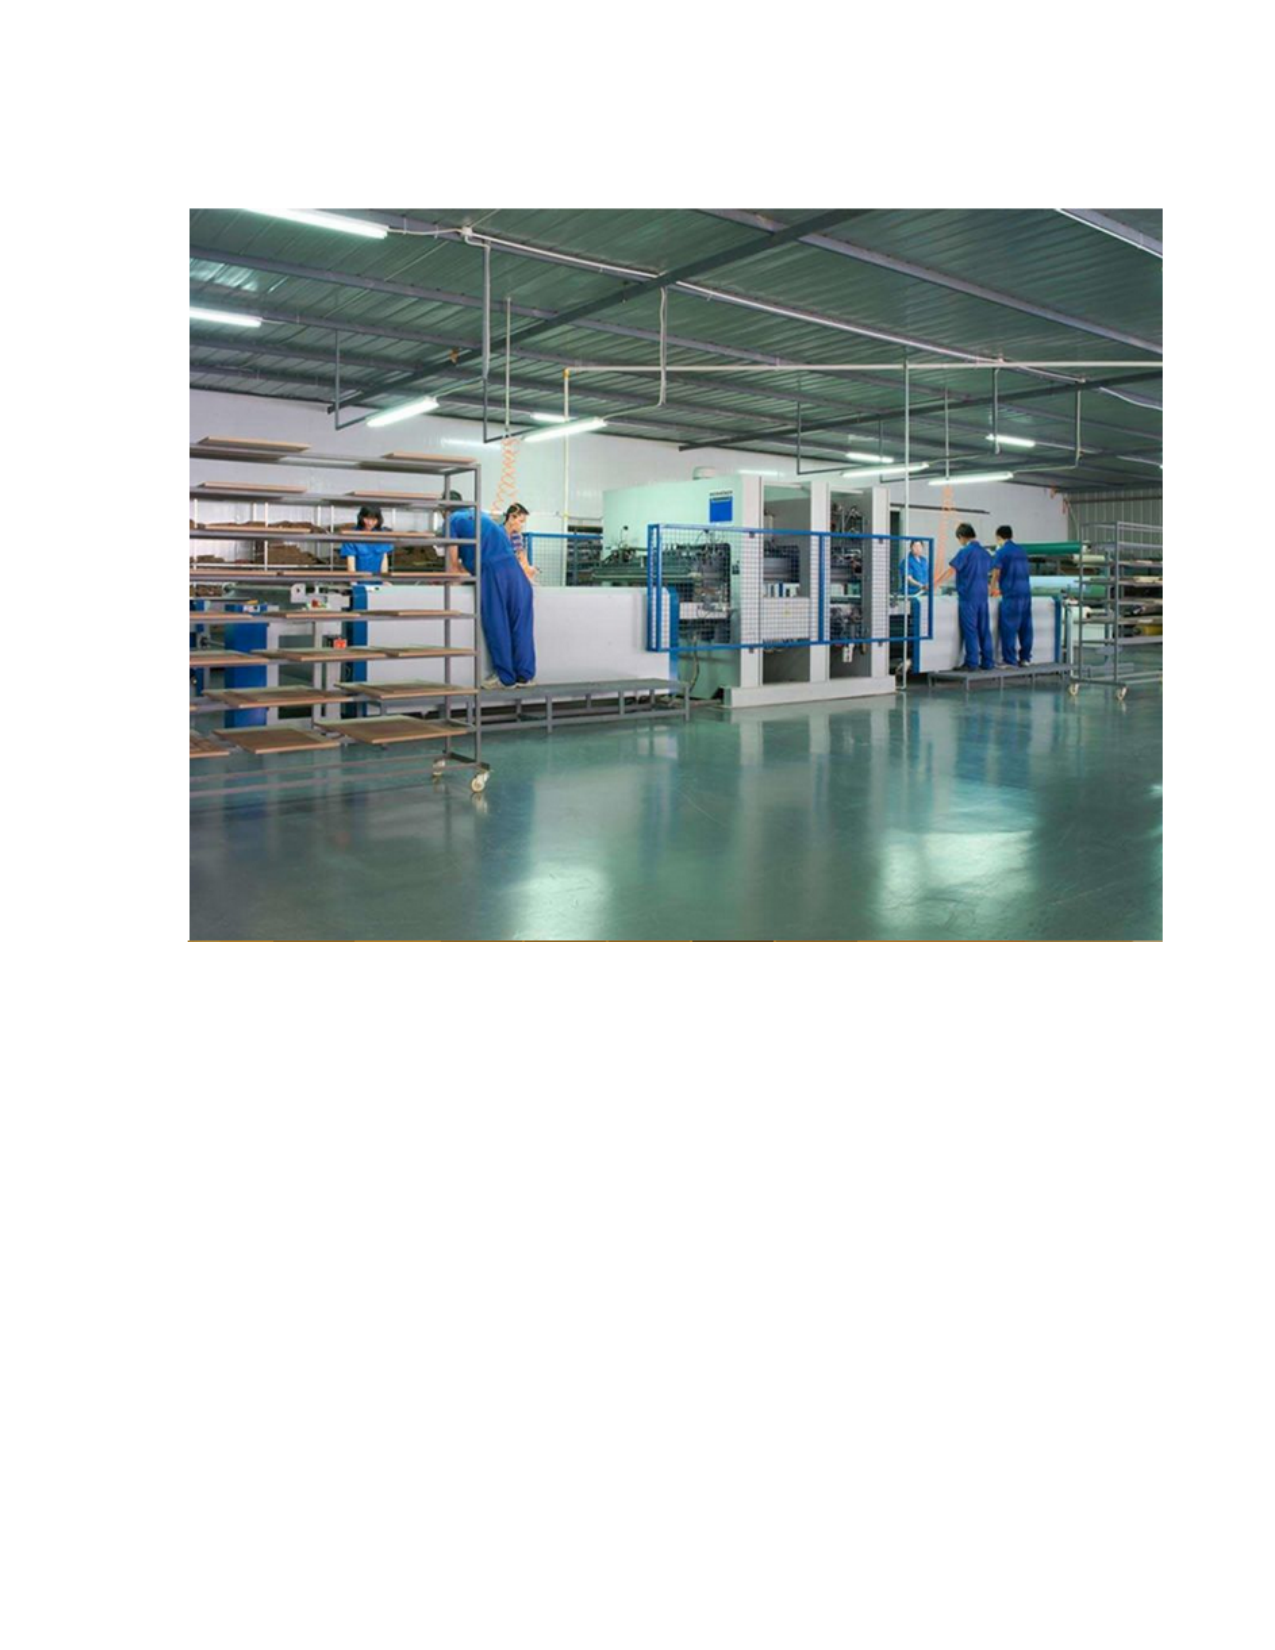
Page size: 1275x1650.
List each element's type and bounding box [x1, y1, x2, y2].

picture [187, 208, 1163, 942]
